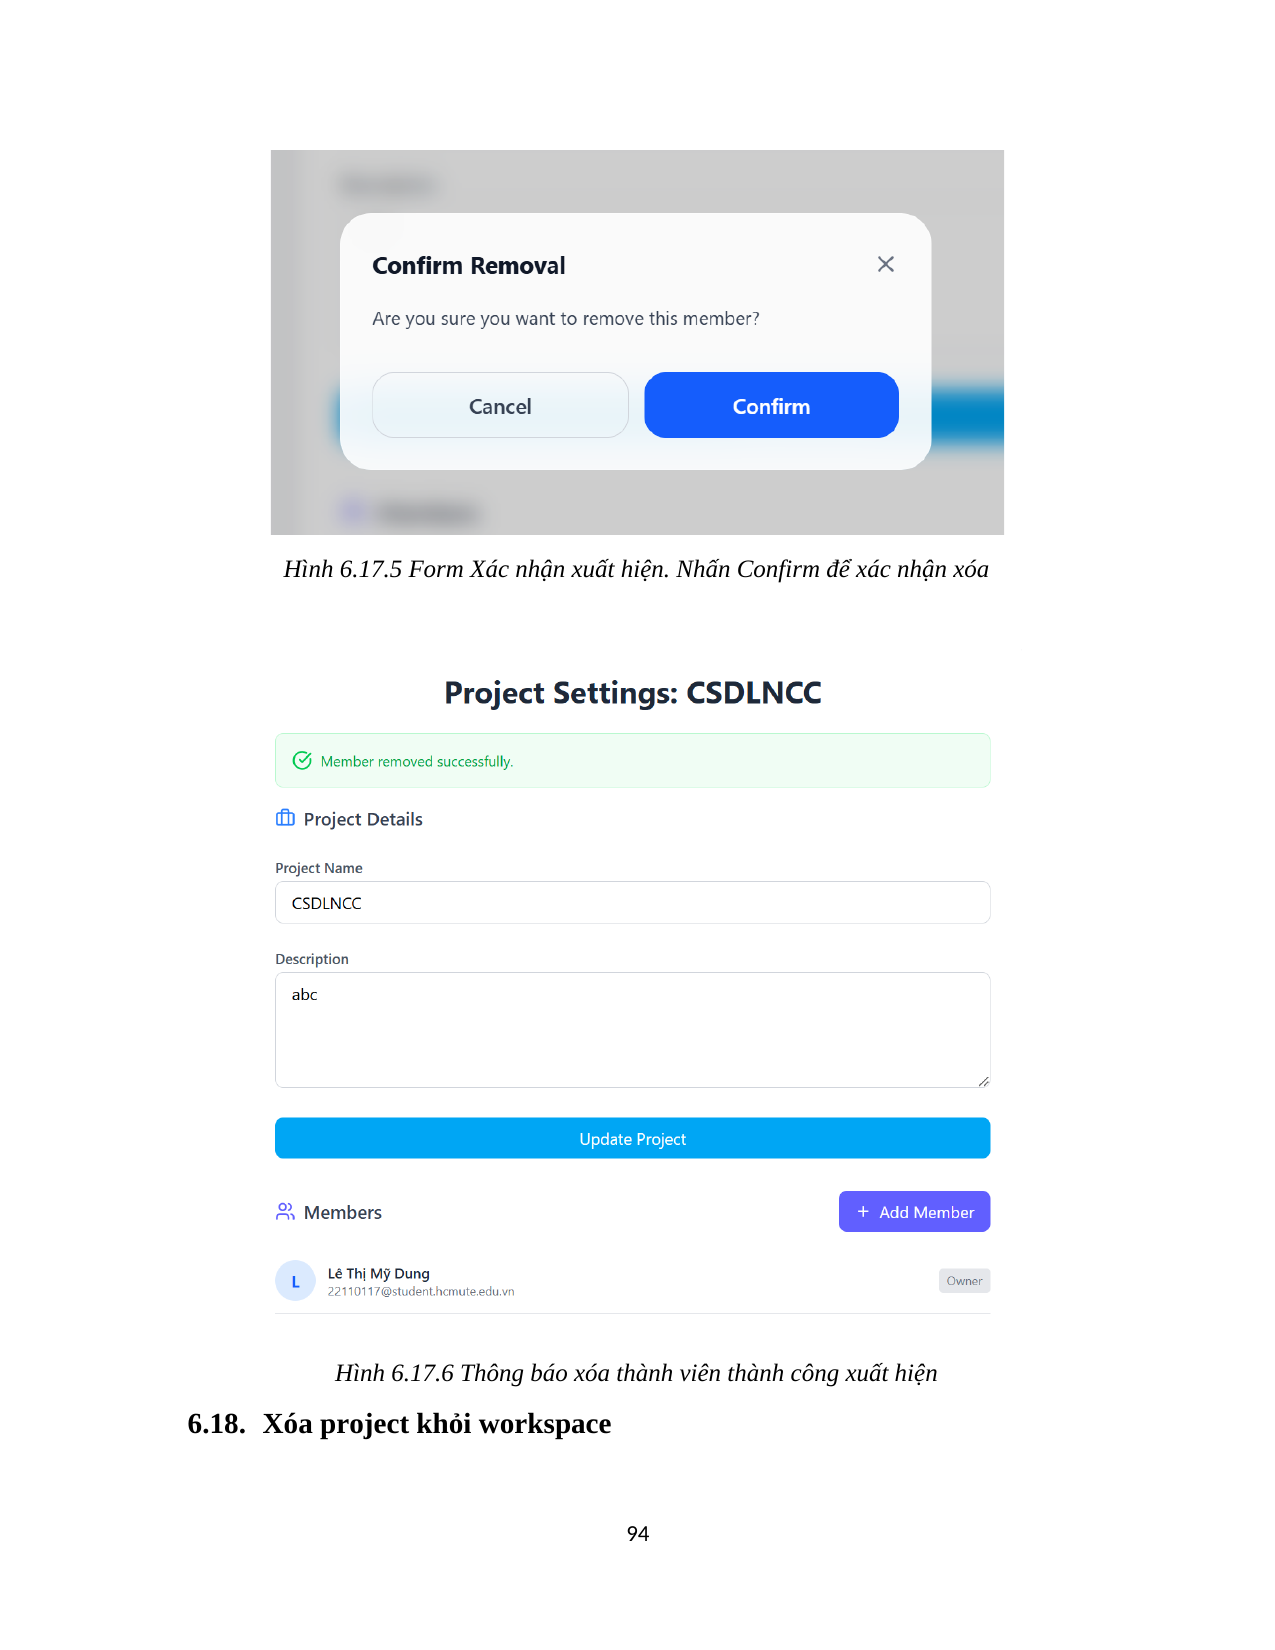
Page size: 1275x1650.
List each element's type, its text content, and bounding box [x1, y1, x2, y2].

text Hình 6.17.6 Thông báo xóa thành viên thành công xuất hiện [150, 1358, 1125, 1387]
list Xóa project khỏi workspace [187, 1406, 1125, 1439]
picture [253, 649, 1022, 1340]
text Hình 6.17.5 Form Xác nhận xuất hiện. Nhấn Confirm để xác nhận xóa [150, 554, 1125, 582]
picture [270, 150, 1005, 535]
